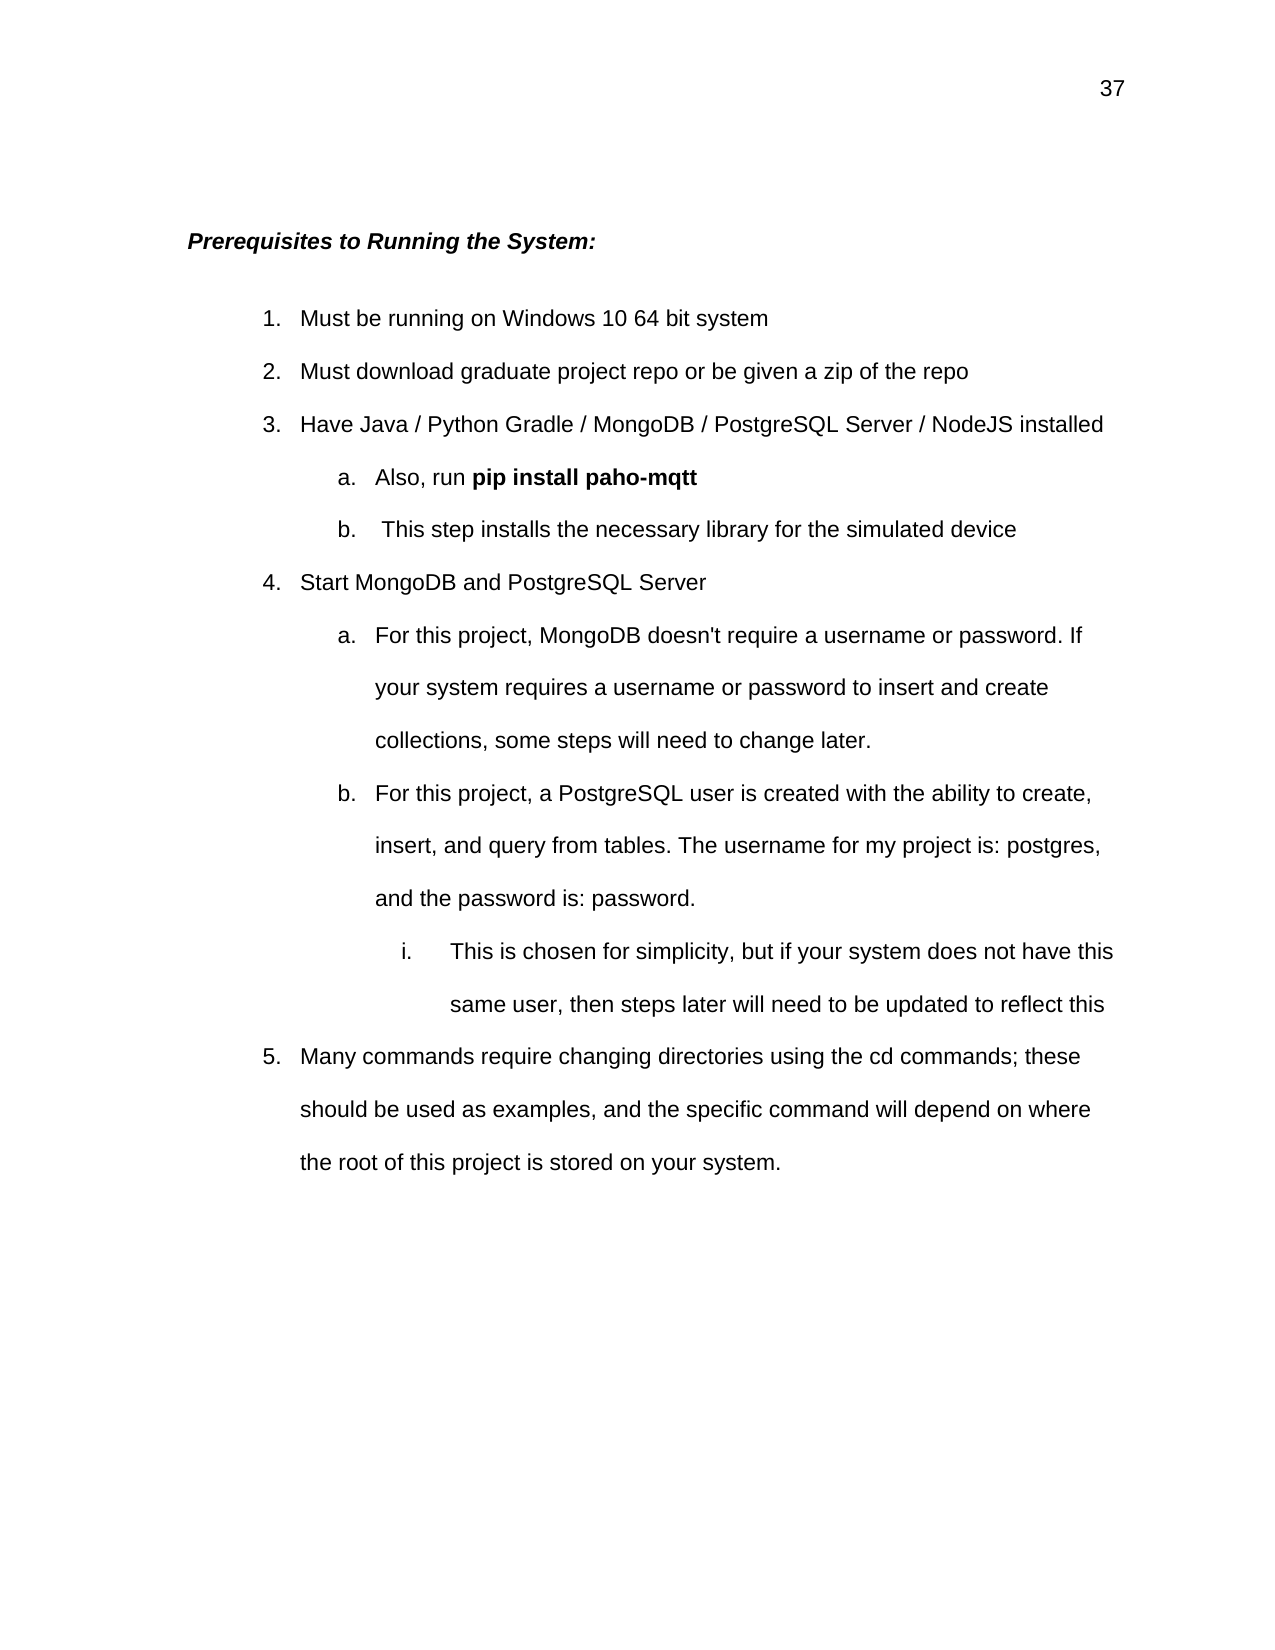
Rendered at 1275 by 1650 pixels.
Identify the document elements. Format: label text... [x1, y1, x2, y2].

list This is chosen for simplicity, but if your system does not have this same user, then steps later will need to be updated to reflect this [412, 938, 1125, 1017]
list Must be running on Windows 10 64 bit system [262, 305, 1125, 332]
list This step installs the necessary library for the simulated device [337, 516, 1125, 543]
list Start MongoDB and PostgreSQL Server [262, 569, 1125, 595]
list For this project, MongoDB doesn't require a username or password. If your system requires a username or password to insert and create collections, some steps will need to change later. [337, 622, 1125, 753]
list For this project, a PostgreSQL user is created with the ability to create, insert, and query from tables. The username for my project is: postgres, and the password is: password. [337, 780, 1125, 912]
list Must download graduate project repo or be given a zip of the repo [262, 358, 1125, 384]
subtitle Prerequisites to Running the System: [187, 228, 1125, 254]
list Also, run pip install paho-mqtt [337, 463, 1125, 490]
list Have Java / Python Gradle / MongoDB / PostgreSQL Server / NodeJS installed [262, 411, 1125, 437]
list Many commands require changing directories using the cd commands; these should be used as examples, and the specific command will depend on where the root of this project is stored on your system. [262, 1043, 1125, 1175]
